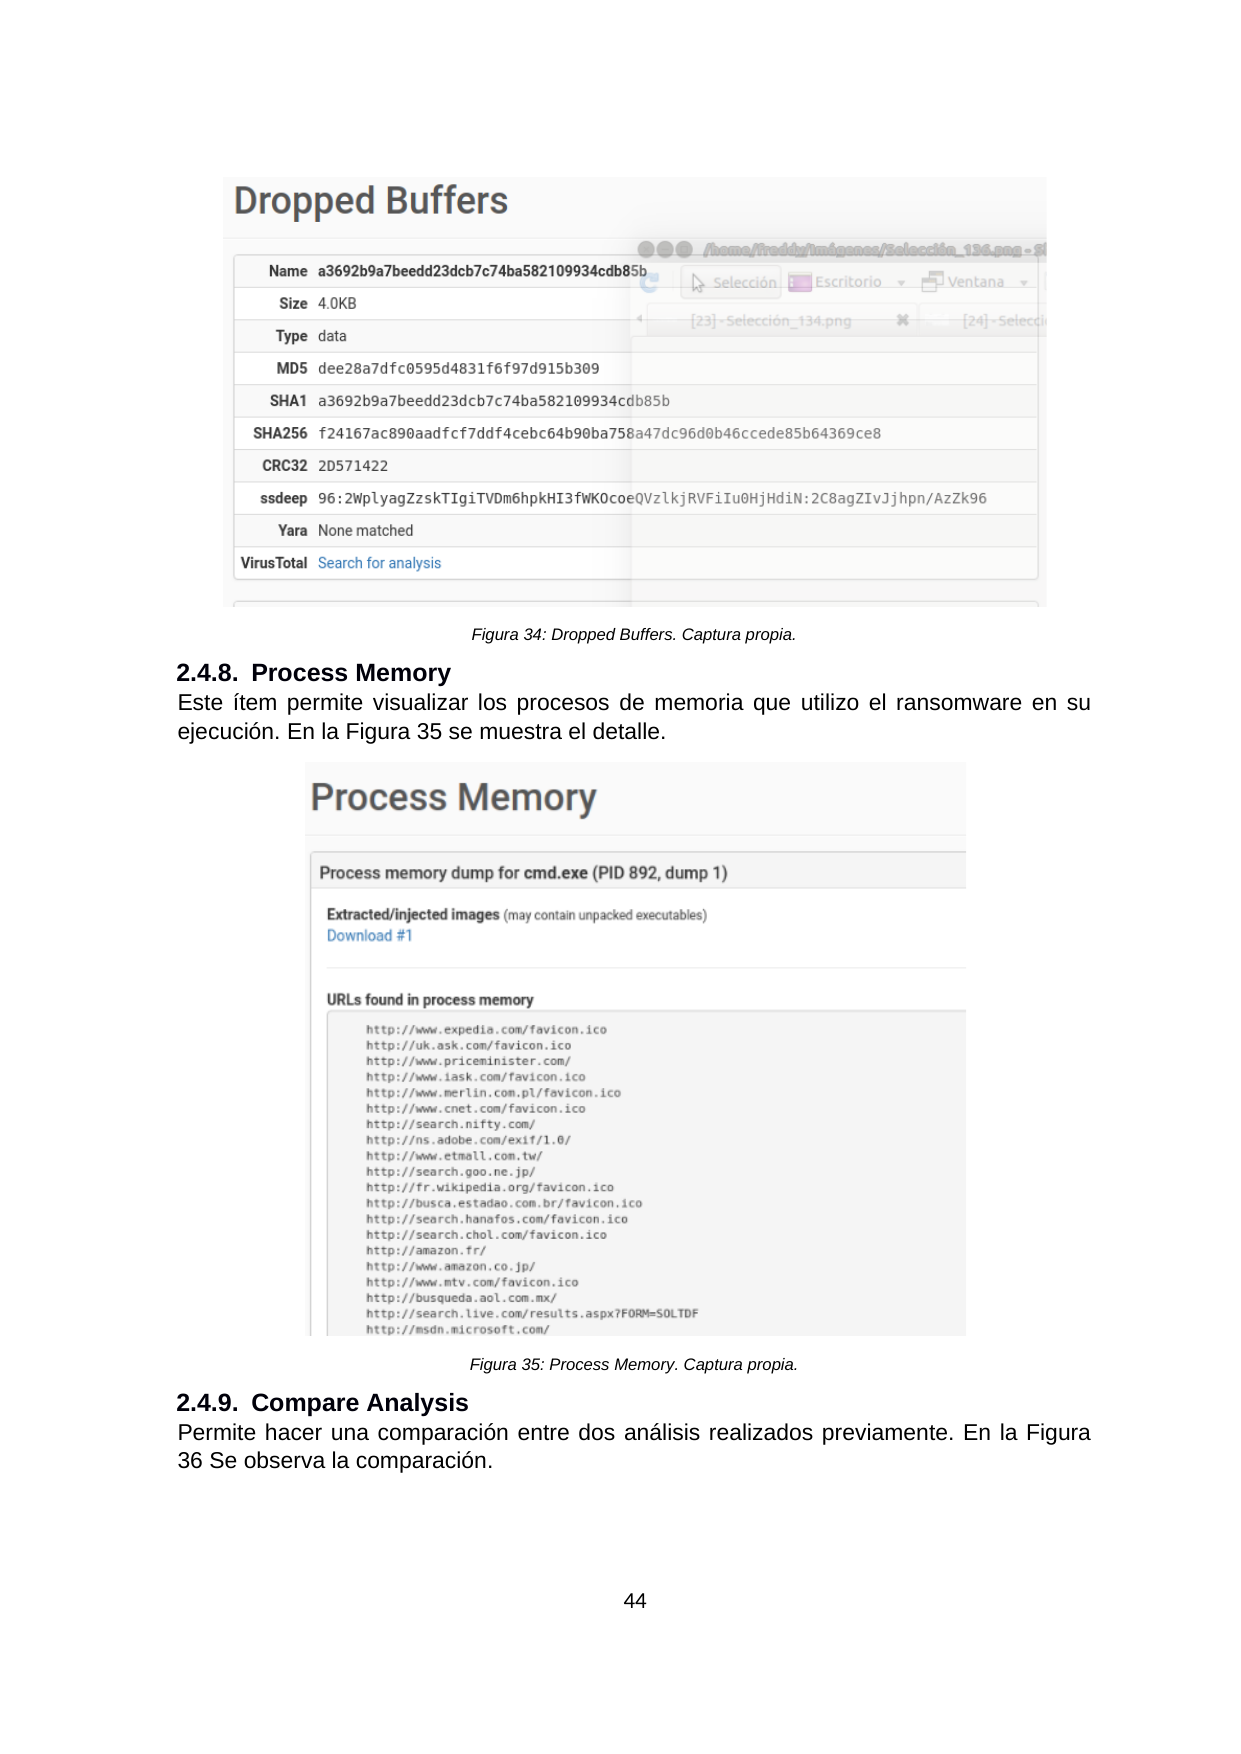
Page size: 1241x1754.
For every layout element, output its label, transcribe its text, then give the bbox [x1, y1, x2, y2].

text Figura 35: Process Memory. Captura propia. [177, 1354, 1092, 1373]
subtitle Compare Analysis [176, 1387, 1092, 1416]
picture [305, 762, 967, 1336]
subtitle Process Memory [176, 658, 1092, 687]
text Figura 34: Dropped Buffers. Captura propia. [177, 625, 1092, 644]
picture [223, 177, 1047, 607]
text Este ítem permite visualizar los procesos de memoria que utilizo el ransomware en su ejecución. En la Figura 35 se muestra el detalle. [177, 689, 1092, 744]
text Permite hacer una comparación entre dos análisis realizados previamente. En la Figura 36 Se observa la comparación. [177, 1418, 1092, 1473]
